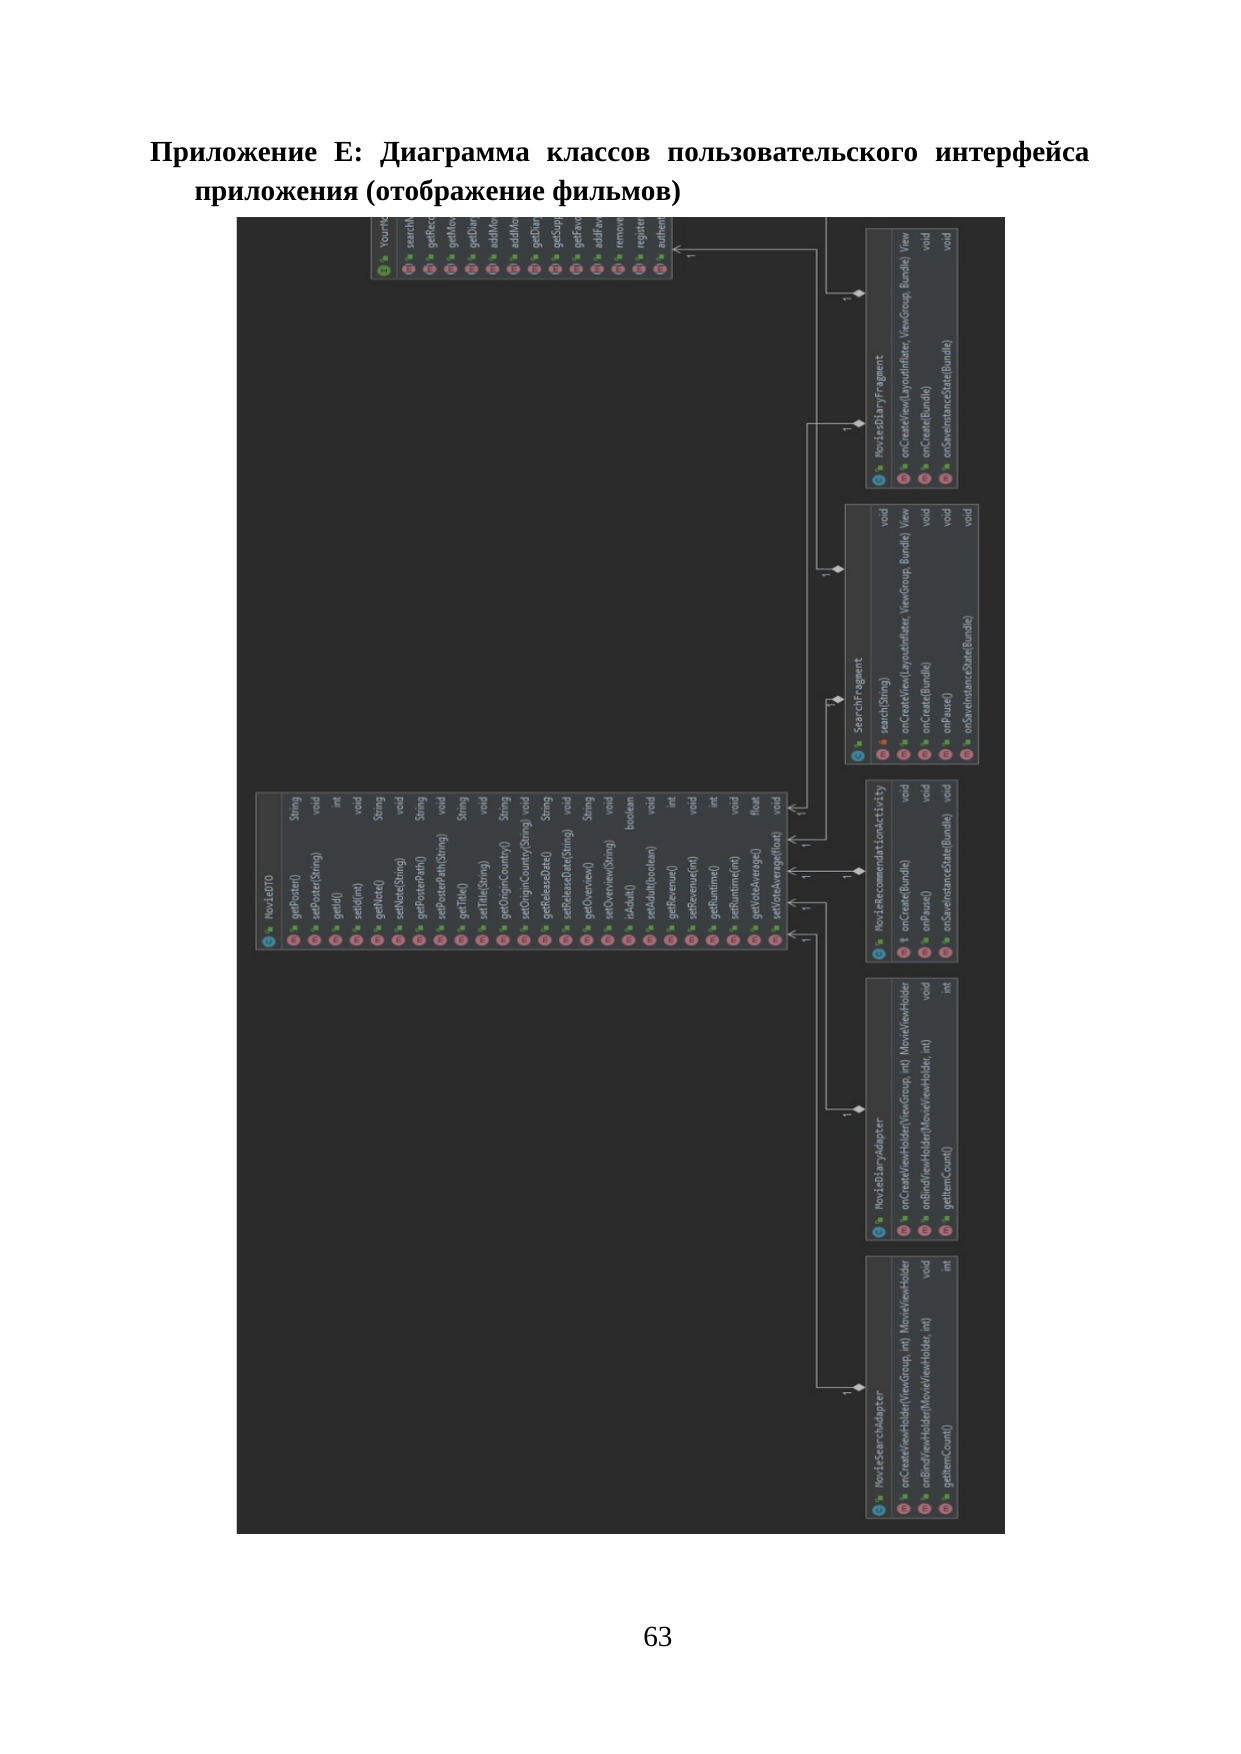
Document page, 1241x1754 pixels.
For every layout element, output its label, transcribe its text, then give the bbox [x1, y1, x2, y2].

subtitle Приложение E: Диаграмма классов пользовательского интерфейса приложения (отображение фильмов) [150, 134, 1090, 206]
picture [237, 218, 1004, 1533]
